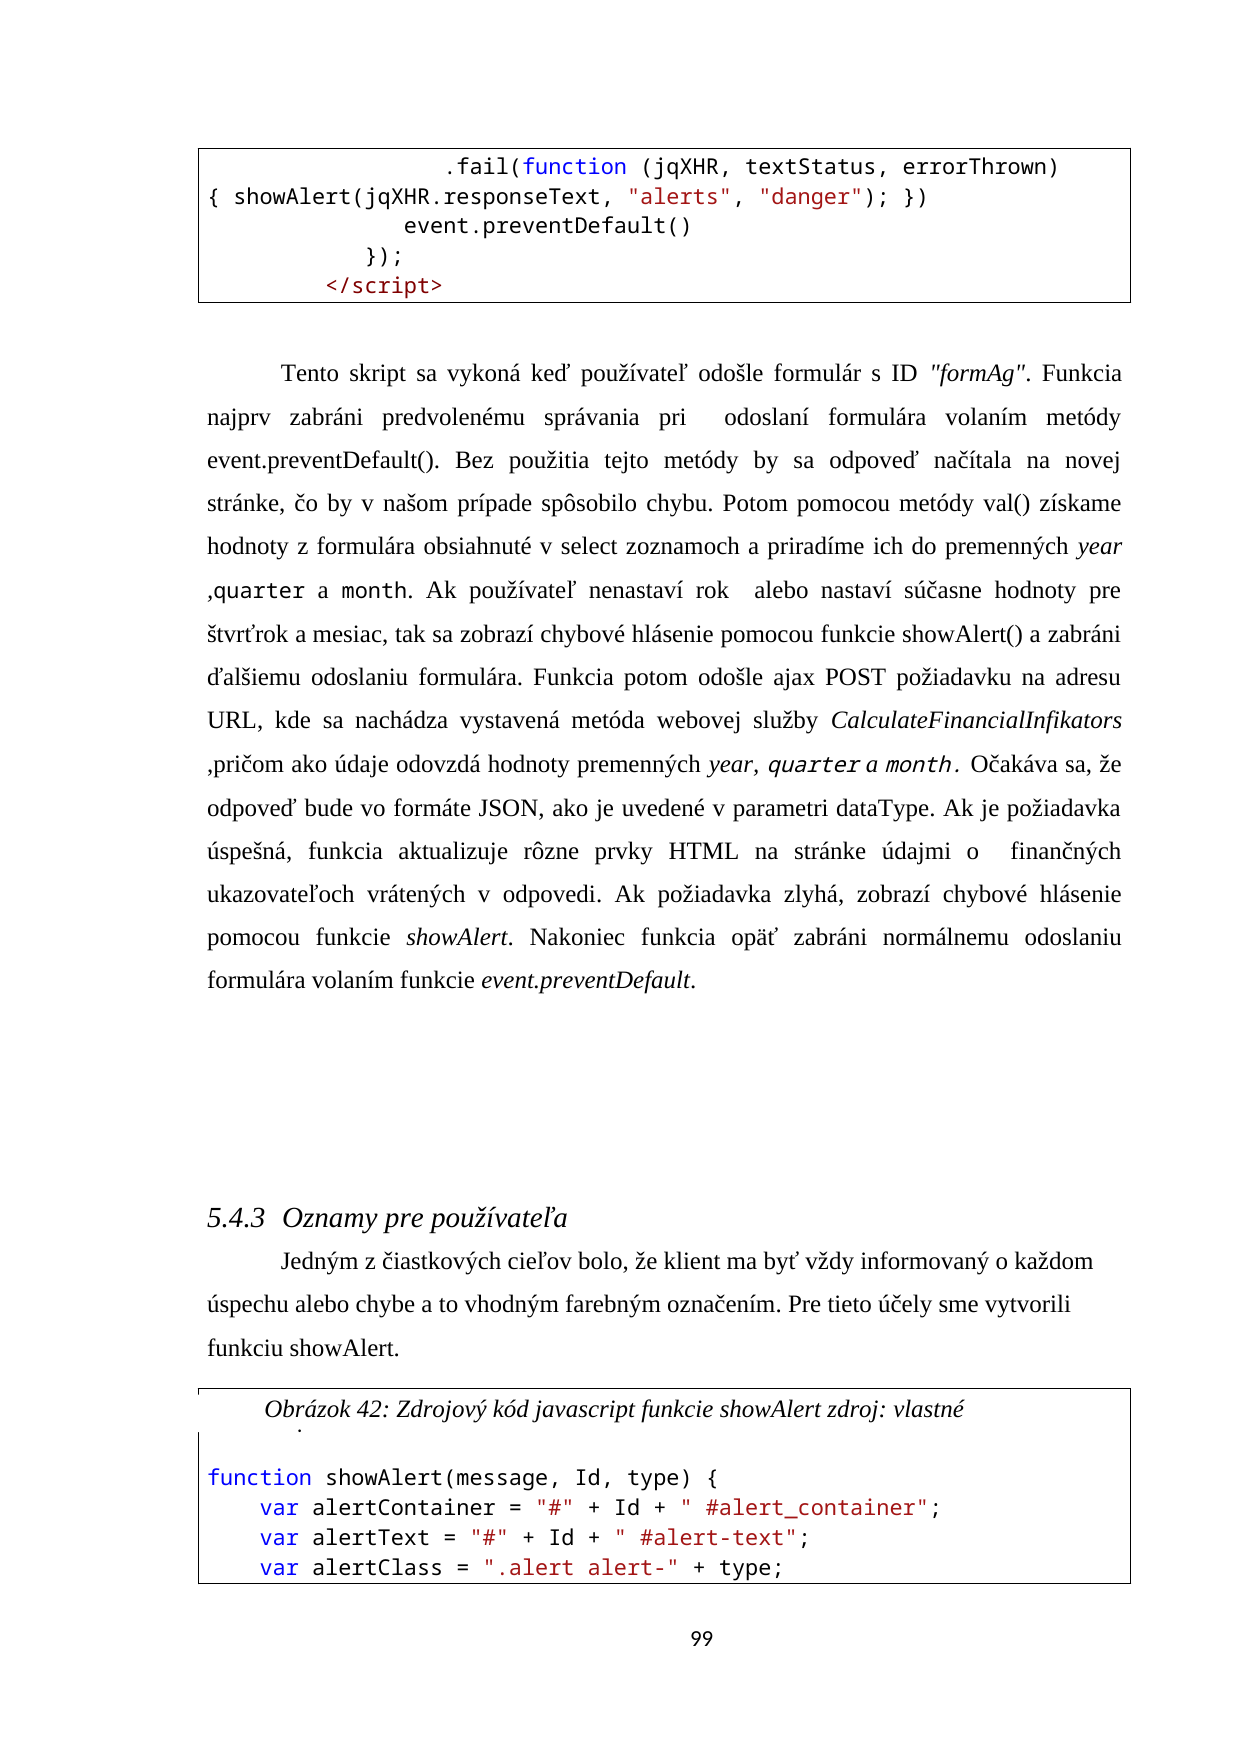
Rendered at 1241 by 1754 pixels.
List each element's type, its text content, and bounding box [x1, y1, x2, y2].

text event.preventDefault() [207, 210, 1122, 240]
text function showAlert(message, Id, type) { [199, 1389, 1130, 1492]
text var alertClass = ".alert alert-" + type; [199, 1548, 1130, 1583]
text var alertText = "#" + Id + " #alert-text"; [207, 1522, 1122, 1548]
subtitle Oznamy pre používateľa [207, 1200, 1122, 1234]
text </script> [199, 267, 1130, 302]
text Jedným z čiastkových cieľov bolo, že klient ma byť vždy informovaný o každom úspechu alebo chybe a to vhodným farebným označením. Pre tieto účely sme vytvorili funkciu showAlert. [207, 1246, 1122, 1361]
text }); [207, 240, 1122, 267]
text var alertContainer = "#" + Id + " #alert_container"; [207, 1492, 1122, 1522]
text .fail(function (jqXHR, textStatus, errorThrown) { showAlert(jqXHR.responseText, "alerts", "danger"); }) [199, 149, 1130, 210]
text Tento skript sa vykoná keď používateľ odošle formulár s ID "formAg". Funkcia najprv zabráni predvolenému správania pri odoslaní formulára volaním metódy event.preventDefault(). Bez použitia tejto metódy by sa odpoveď načítala na novej stránke, čo by v našom prípade spôsobilo chybu. Potom pomocou metódy val() získame hodnoty z formulára obsiahnuté v select zoznamoch a priradíme ich do premenných year ,quarter a month. Ak používateľ nenastaví rok alebo nastaví súčasne hodnoty pre štvrťrok a mesiac, tak sa zobrazí chybové hlásenie pomocou funkcie showAlert() a zabráni ďalšiemu odoslaniu formulára. Funkcia potom odošle ajax POST požiadavku na adresu URL, kde sa nachádza vystavená metóda webovej služby CalculateFinancialInfikators ,pričom ako údaje odovzdá hodnoty premenných year, quarter a month. Očakáva sa, že odpoveď bude vo formáte JSON, ako je uvedené v parametri dataType. Ak je požiadavka úspešná, funkcia aktualizuje rôzne prvky HTML na stránke údajmi o finančných ukazovateľoch vrátených v odpovedi. Ak požiadavka zlyhá, zobrazí chybové hlásenie pomocou funkcie showAlert. Nakoniec funkcia opäť zabráni normálnemu odoslaniu formulára volaním funkcie event.preventDefault. [207, 358, 1122, 994]
